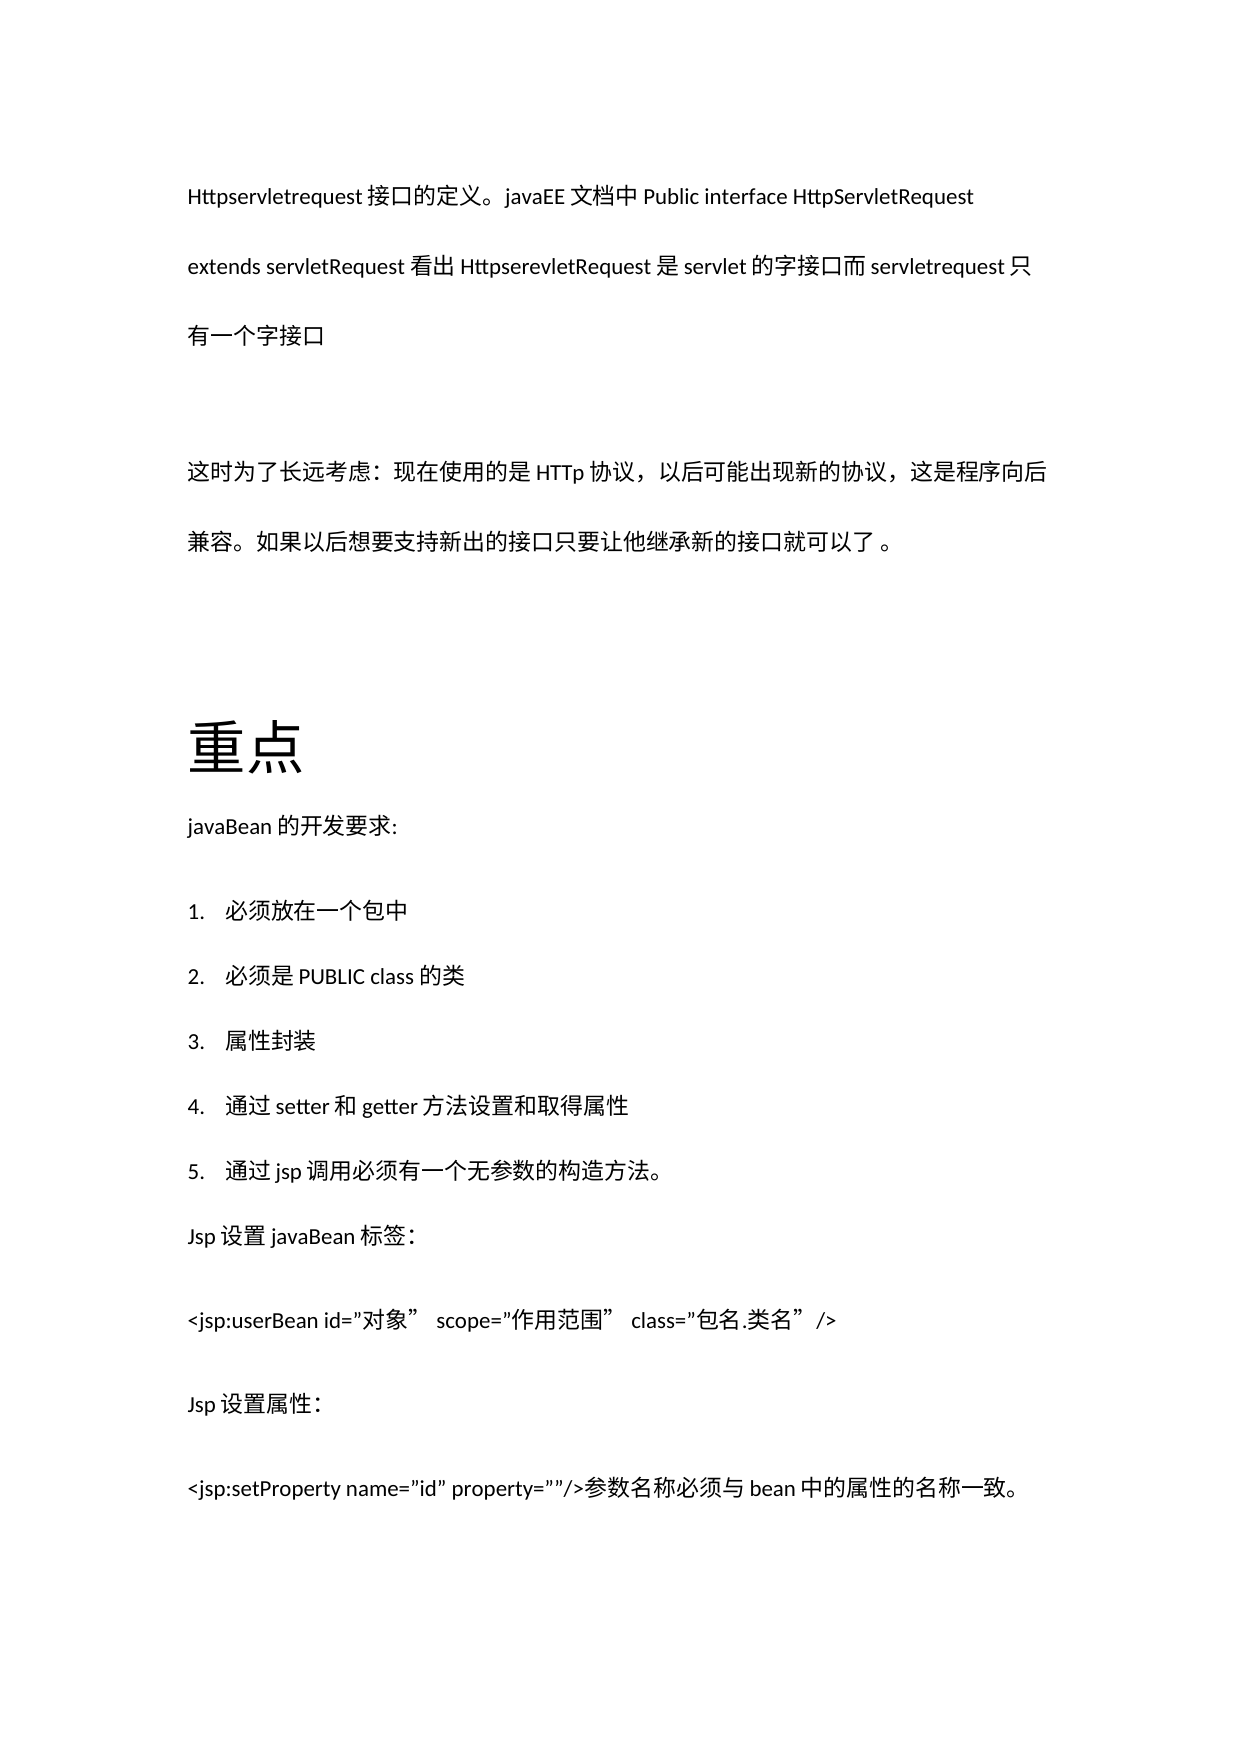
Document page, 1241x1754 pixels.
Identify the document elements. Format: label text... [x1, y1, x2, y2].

text 这时为了长远考虑：现在使用的是HTTp协议，以后可能出现新的协议，这是程序向后兼容。如果以后想要支持新出的接口只要让他继承新的接口就可以了 。 [187, 438, 1053, 573]
list 必须是PUBLIC class 的类 [187, 942, 1053, 1007]
list 通过jsp调用必须有一个无参数的构造方法。 [187, 1137, 1053, 1202]
list 属性封装 [187, 1007, 1053, 1072]
text <jsp:setProperty name=”id” property=””/>参数名称必须与bean中的属性的名称一致。 [187, 1454, 1053, 1519]
text javaBean的开发要求: [187, 792, 1053, 857]
text Jsp设置属性： [187, 1370, 1053, 1435]
list 通过setter和getter方法设置和取得属性 [187, 1072, 1053, 1137]
title 重点 [187, 695, 1053, 792]
text Jsp设置javaBean标签： [187, 1202, 1053, 1267]
text Httpservletrequest接口的定义。javaEE文档中Public interface HttpServletRequest extends servletRequest看出HttpserevletRequest是servlet的字接口而servletrequest只有一个字接口 [187, 162, 1053, 367]
list 必须放在一个包中 [187, 877, 1053, 942]
text <jsp:userBean id=”对象” scope=”作用范围” class=”包名.类名”/> [187, 1286, 1053, 1351]
